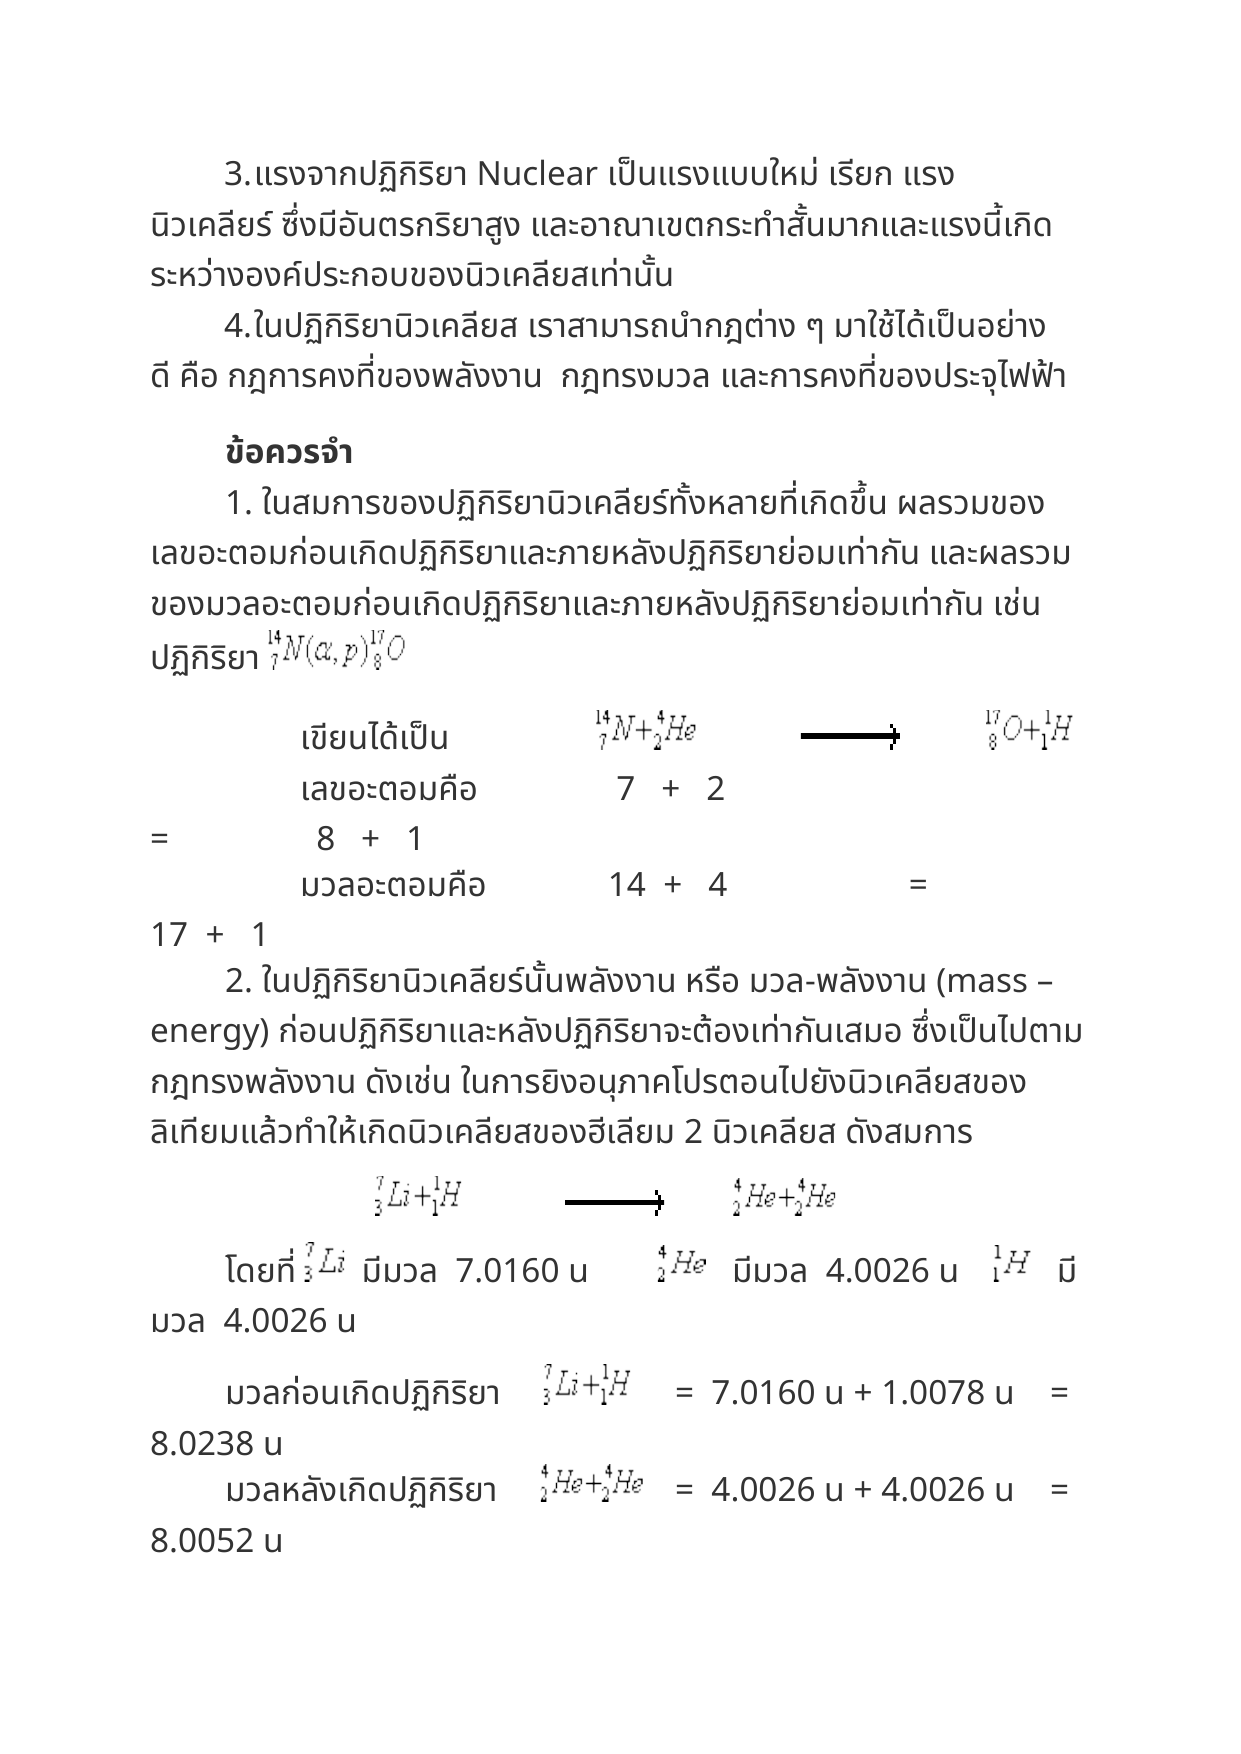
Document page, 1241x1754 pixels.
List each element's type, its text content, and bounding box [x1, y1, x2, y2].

picture [657, 1245, 706, 1282]
picture [733, 1178, 836, 1216]
picture [268, 630, 405, 670]
picture [993, 1245, 1031, 1282]
text มวลหลังเกิดปฏิกิริยา = 4.0026 u + 4.0026 u = 8.0052 u [150, 1465, 1090, 1562]
text โดยที่ มีมวล 7.0160 u มีมวล 4.0026 u มีมวล 4.0026 u [150, 1242, 1090, 1348]
text 2. ในปฏิกิริยานิวเคลียร์นั้นพลังงาน หรือ มวล-พลังงาน (mass – energy) ก่อนปฏิกิริยาและหลังปฏิกิริยาจะต้องเท่ากันเสมอ ซึ่งเป็นไปตามกฎทรงพลังงาน ดังเช่น ในการยิงอนุภาคโปรตอนไปยังนิวเคลียสของลิเทียมแล้วทำให้เกิดนิวเคลียสของฮีเลียม 2 นิวเคลียส ดังสมการ [150, 957, 1090, 1159]
picture [800, 724, 900, 750]
text ข้อควรจำ [150, 428, 1090, 478]
picture [986, 710, 1073, 750]
text 3. แรงจากปฏิกิริยา Nuclear เป็นแรงแบบใหม่ เรียก แรงนิวเคลียร์ ซึ่งมีอันตรกริยาสูง และอาณาเขตกระทำสั้นมากและแรงนี้เกิดระหว่างองค์ประกอบของนิวเคลียสเท่านั้น [150, 150, 1090, 301]
picture [375, 1176, 462, 1216]
text 4. ในปฏิกิริยานิวเคลียส เราสามารถนำกฎต่าง ๆ มาใช้ได้เป็นอย่างดี คือ กฎการคงที่ของพลังงาน กฎทรงมวล และการคงที่ของประจุไฟฟ้า [150, 301, 1090, 402]
picture [543, 1364, 631, 1405]
text มวลอะตอมคือ 14 + 4 = 17 + 1 [150, 861, 1090, 957]
picture [540, 1464, 643, 1502]
text มวลก่อนเกิดปฏิกิริยา = 7.0160 u + 1.0078 u = 8.0238 u [150, 1365, 1090, 1465]
text เขียนได้เป็น [150, 710, 1090, 764]
text เลขอะตอมคือ 7 + 2 = 8 + 1 [150, 764, 1090, 861]
text 1. ในสมการของปฏิกิริยานิวเคลียร์ทั้งหลายที่เกิดขึ้น ผลรวมของเลขอะตอมก่อนเกิดปฏิกิริยาและภายหลังปฏิกิริยาย่อมเท่ากัน และผลรวมของมวลอะตอมก่อนเกิดปฏิกิริยาและภายหลังปฏิกิริยาย่อมเท่ากัน เช่น ปฏิกิริยา [150, 478, 1090, 684]
picture [304, 1242, 345, 1282]
picture [565, 1190, 665, 1216]
picture [596, 710, 696, 750]
